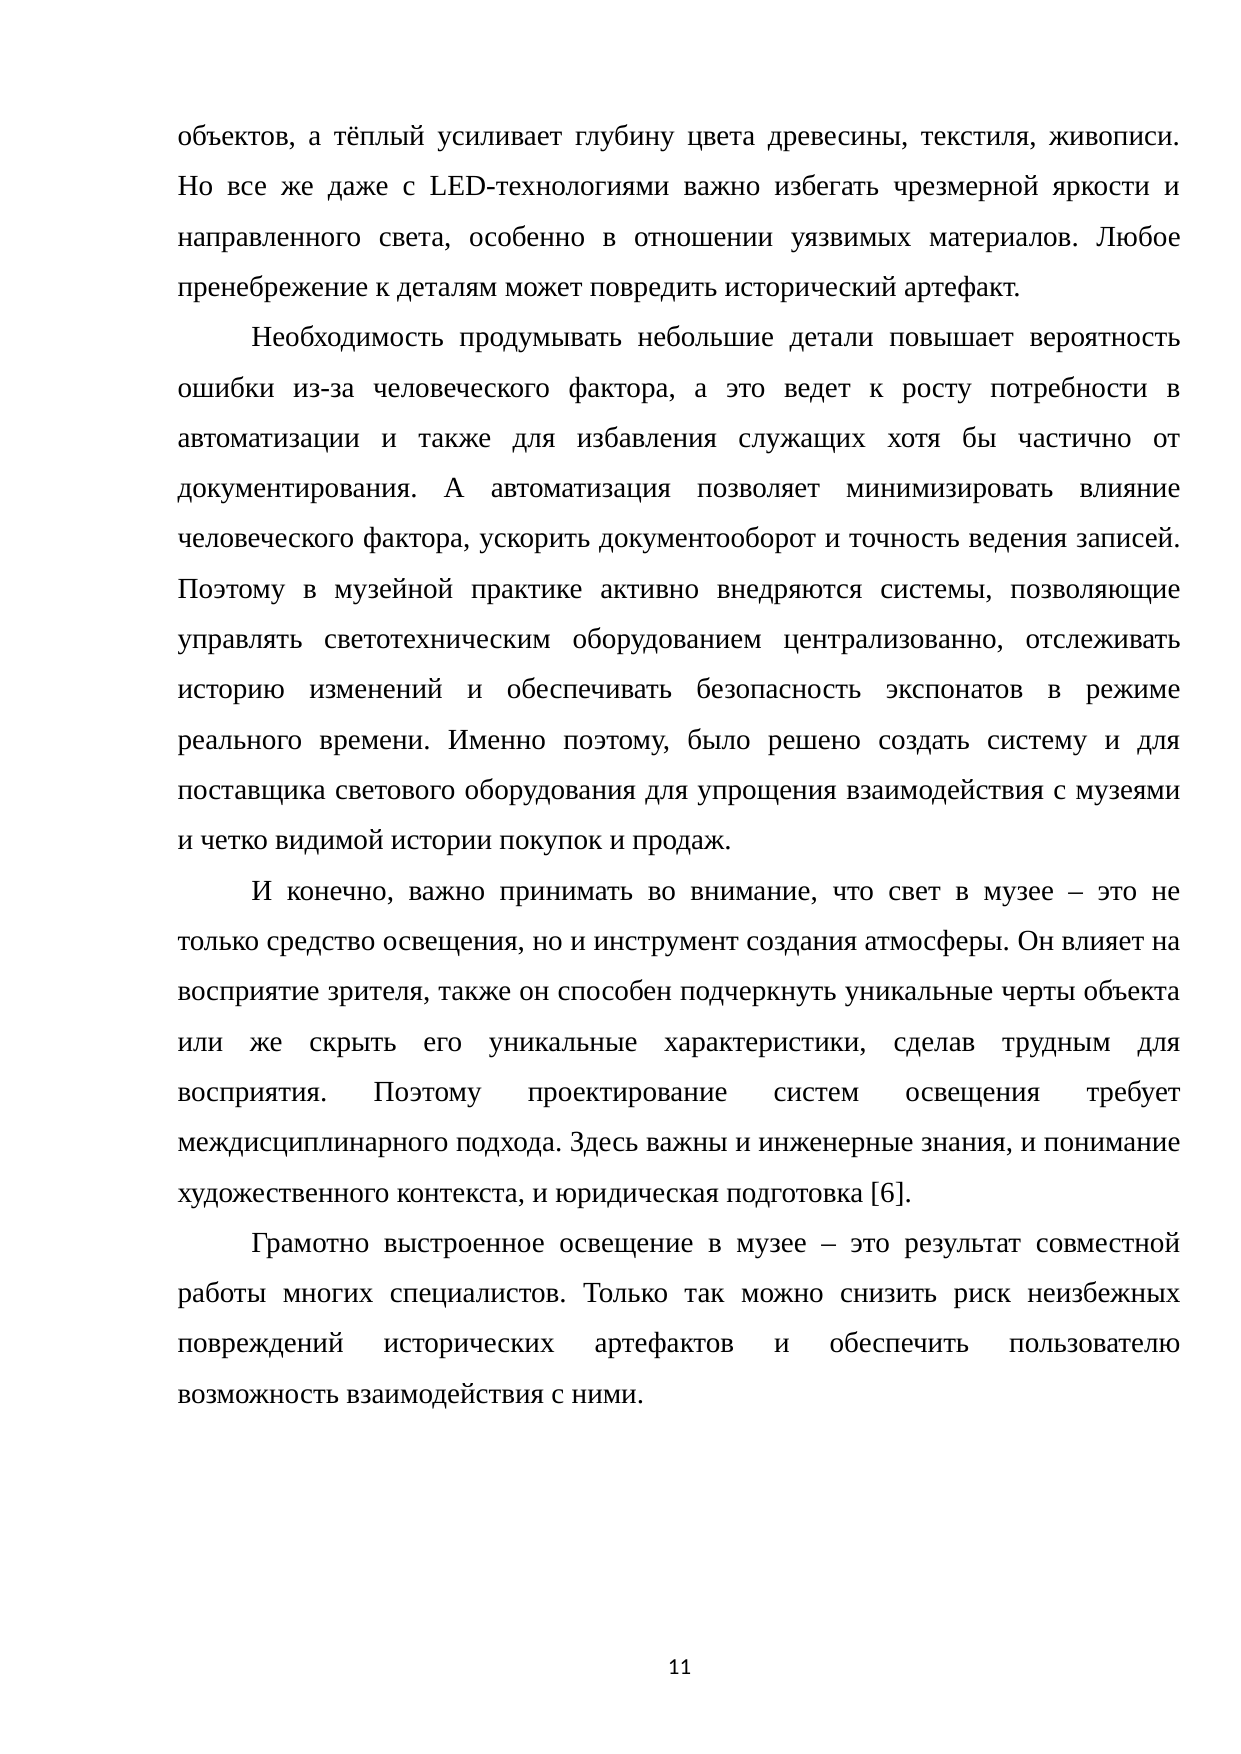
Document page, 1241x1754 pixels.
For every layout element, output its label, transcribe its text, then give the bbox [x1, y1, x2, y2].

text И конечно, важно принимать во внимание, что свет в музее – это не только средство освещения, но и инструмент создания атмосферы. Он влияет на восприятие зрителя, также он способен подчеркнуть уникальные черты объекта или же скрыть его уникальные характеристики, сделав трудным для восприятия. Поэтому проектирование систем освещения требует междисциплинарного подхода. Здесь важны и инженерные знания, и понимание художественного контекста, и юридическая подготовка [6]. [177, 873, 1181, 1208]
text Грамотно выстроенное освещение в музее – это результат совместной работы многих специалистов. Только так можно снизить риск неизбежных повреждений исторических артефактов и обеспечить пользователю возможность взаимодействия с ними. [177, 1225, 1181, 1409]
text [177, 118, 1181, 303]
text Необходимость продумывать небольшие детали повышает вероятность ошибки из-за человеческого фактора, а это ведет к росту потребности в автоматизации и также для избавления служащих хотя бы частично от документирования. А автоматизация позволяет минимизировать влияние человеческого фактора, ускорить документооборот и точность ведения записей. Поэтому в музейной практике активно внедряются системы, позволяющие управлять светотехническим оборудованием централизованно, отслеживать историю изменений и обеспечивать безопасность экспонатов в режиме реального времени. Именно поэтому, было решено создать систему и для поставщика светового оборудования для упрощения взаимодействия с музеями и четко видимой истории покупок и продаж. [177, 319, 1181, 856]
